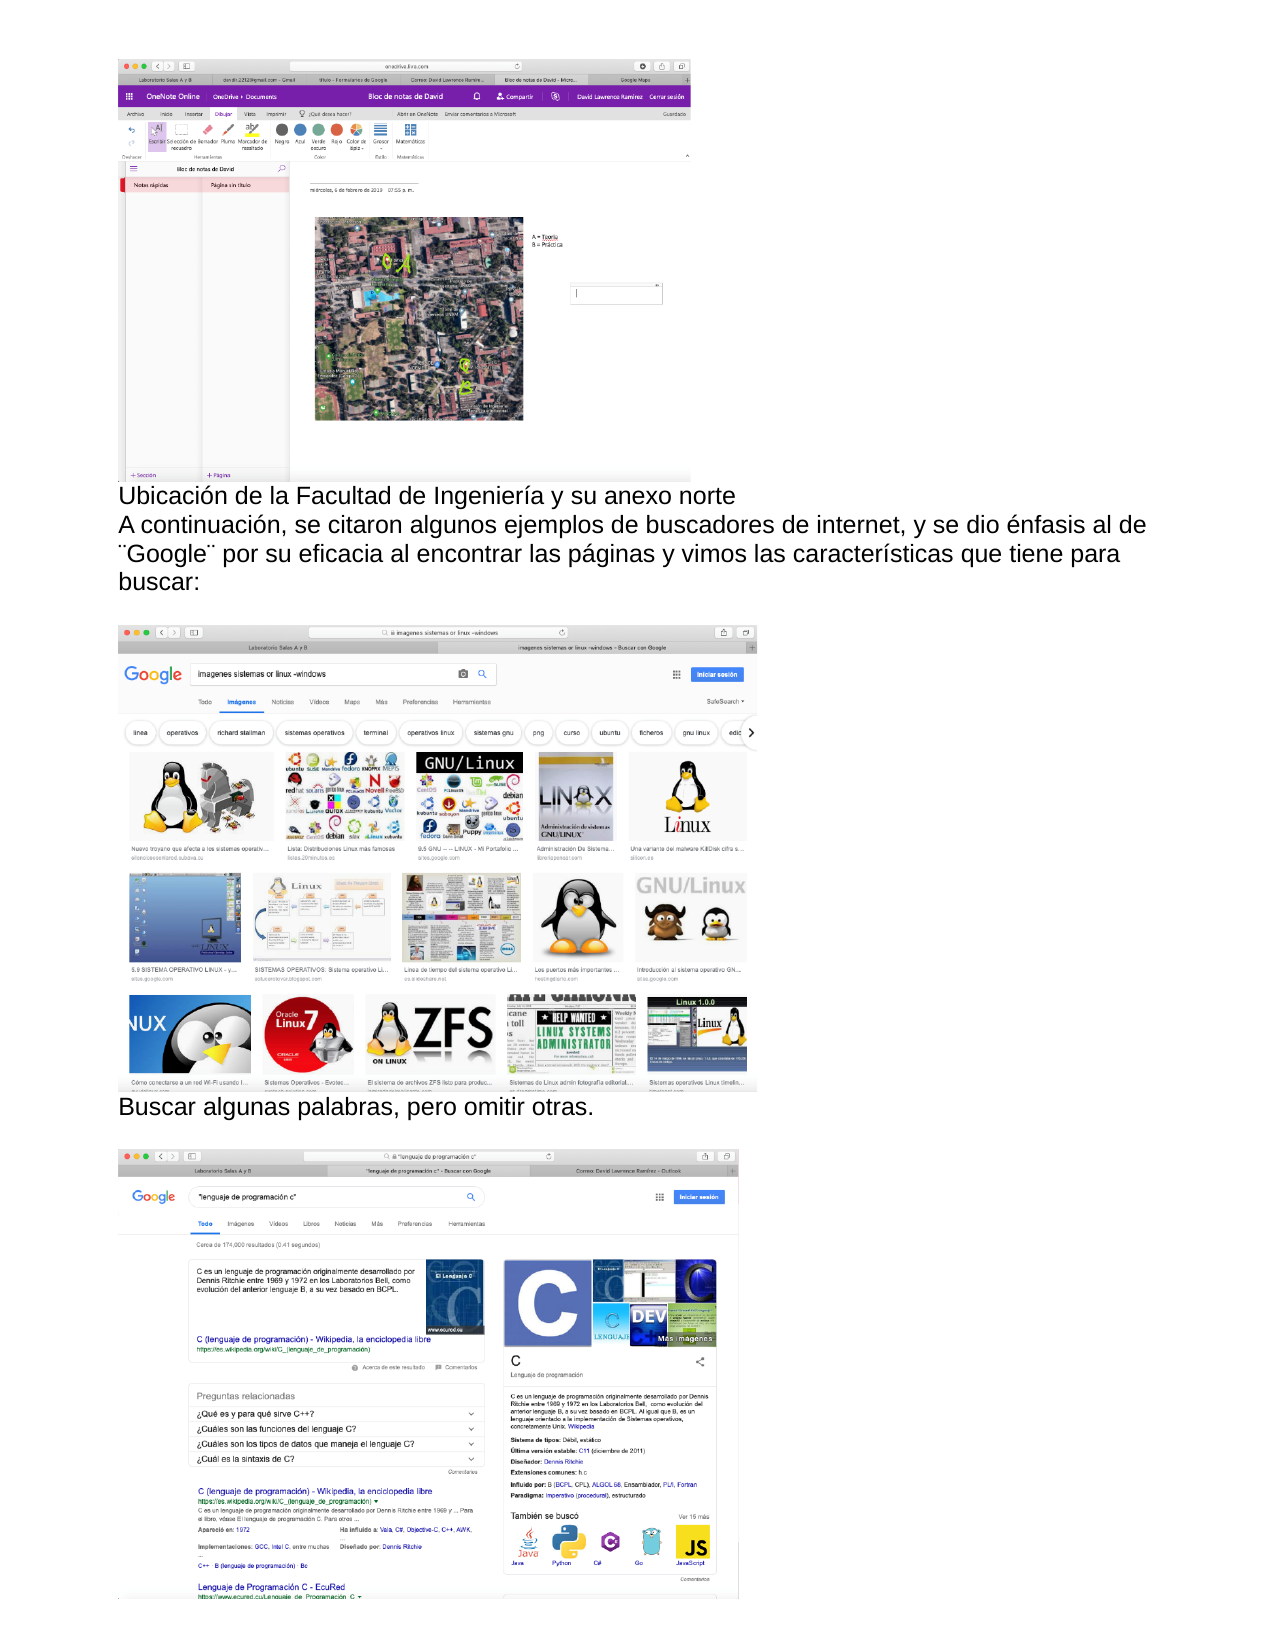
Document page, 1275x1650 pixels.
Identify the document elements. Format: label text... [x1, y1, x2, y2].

picture [118, 625, 758, 1092]
picture [118, 1149, 739, 1599]
text A continuación, se citaron algunos ejemplos de buscadores de internet, y se dio énfasis al de ¨Google¨ por su eficacia al encontrar las páginas y vimos las características que tiene para buscar: [118, 510, 1205, 596]
text Ubicación de la Facultad de Ingeniería y su anexo norte [118, 481, 1205, 510]
picture [118, 59, 691, 482]
text Buscar algunas palabras, pero omitir otras. [118, 1092, 1205, 1121]
